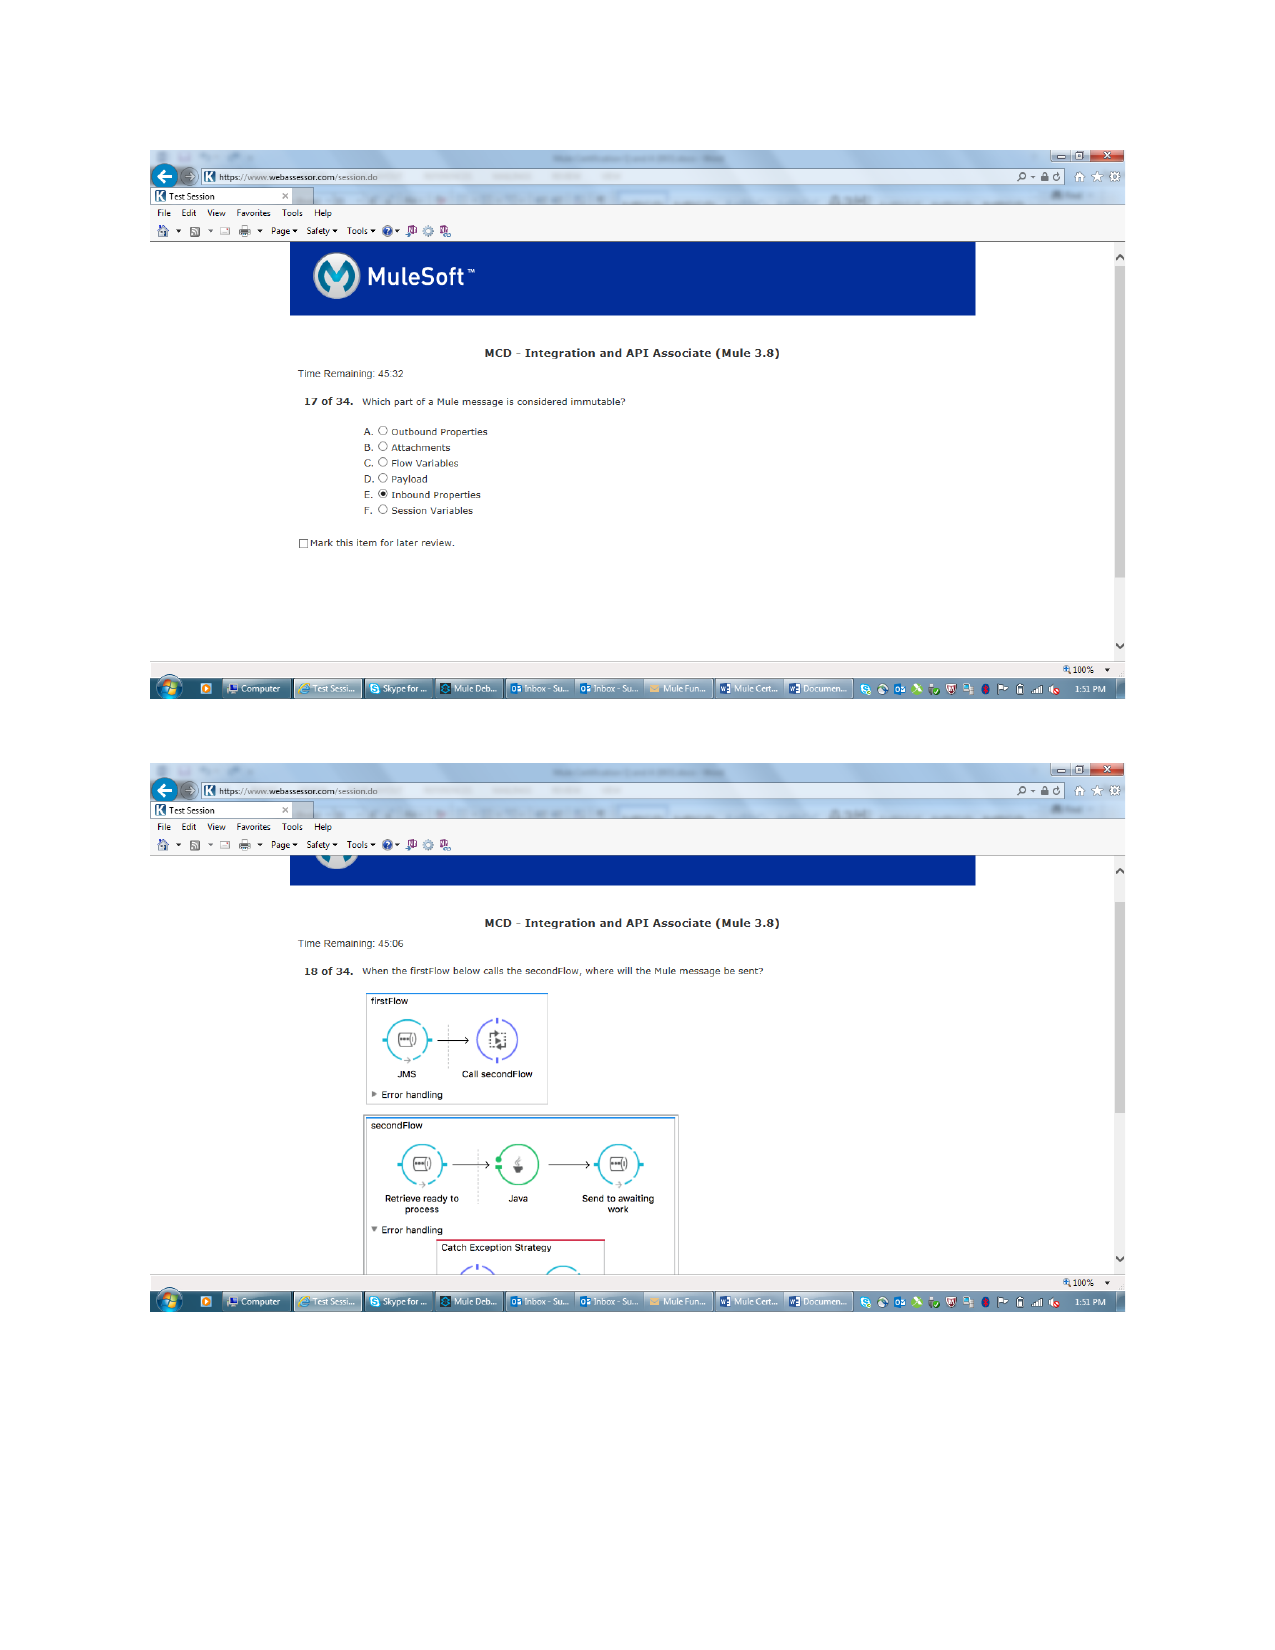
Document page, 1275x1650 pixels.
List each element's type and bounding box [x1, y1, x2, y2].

picture [150, 763, 1125, 1312]
picture [150, 150, 1125, 699]
